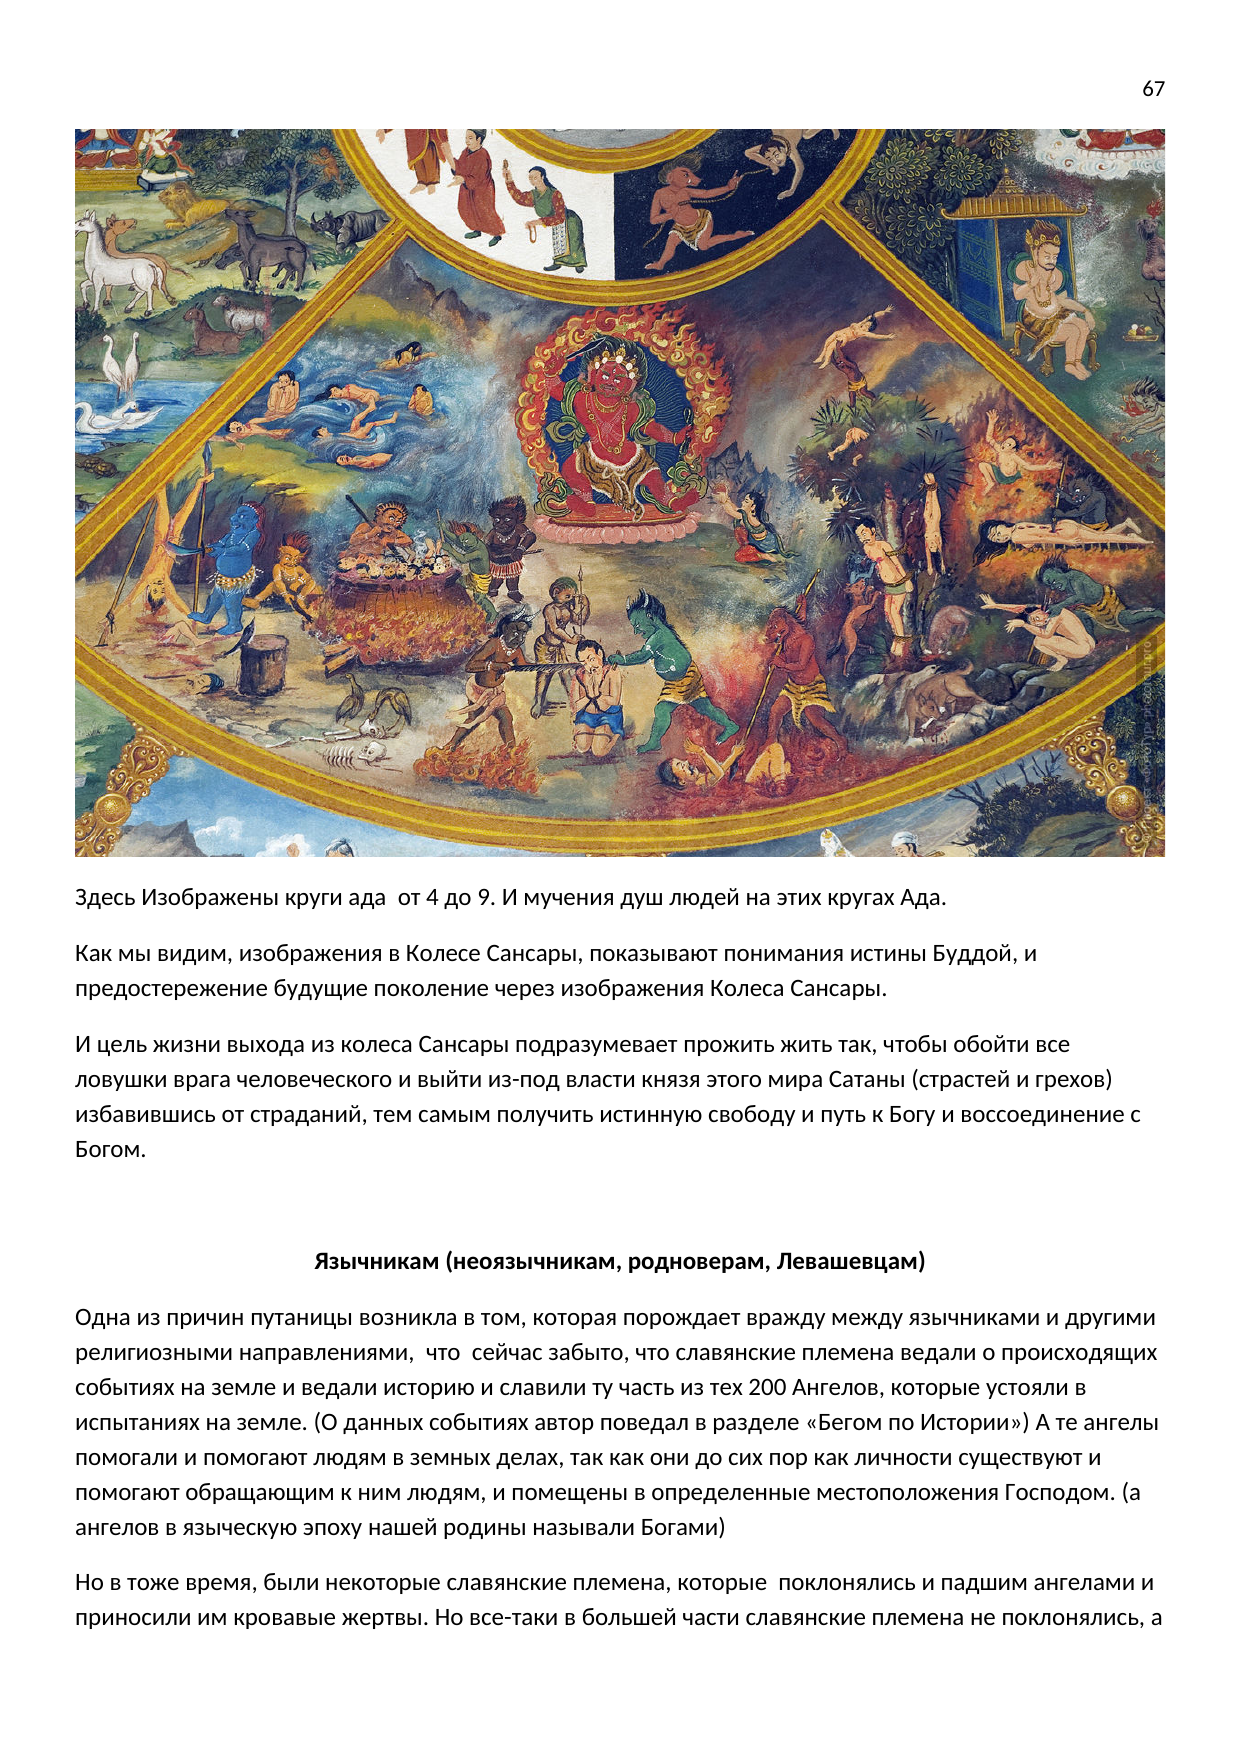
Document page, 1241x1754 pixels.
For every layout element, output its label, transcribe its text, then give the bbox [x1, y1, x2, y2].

text Одна из причин путаницы возникла в том, которая порождает вражду между язычниками и другими религиозными направлениями, что сейчас забыто, что славянские племена ведали о происходящих событиях на земле и ведали историю и славили ту часть из тех 200 Ангелов, которые устояли в испытаниях на земле. (О данных событиях автор поведал в разделе «Бегом по Истории») А те ангелы помогали и помогают людям в земных делах, так как они до сих пор как личности существуют и помогают обращающим к ним людям, и помещены в определенные местоположения Господом. (а ангелов в языческую эпоху нашей родины называли Богами) [75, 1301, 1165, 1541]
text Язычникам (неоязычникам, родноверам, Левашевцам) [75, 1245, 1165, 1275]
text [75, 1567, 1165, 1632]
text Как мы видим, изображения в Колесе Сансары, показывают понимания истины Буддой, и предостережение будущие поколение через изображения Колеса Сансары. [75, 937, 1165, 1003]
picture [75, 129, 1166, 857]
text И цель жизни выхода из колеса Сансары подразумевает прожить жить так, чтобы обойти все ловушки врага человеческого и выйти из-под власти князя этого мира Сатаны (страстей и грехов) избавившись от страданий, тем самым получить истинную свободу и путь к Богу и воссоединение с Богом. [75, 1028, 1165, 1164]
text Здесь Изображены круги ада от 4 до 9. И мучения душ людей на этих кругах Ада. [75, 882, 1165, 912]
